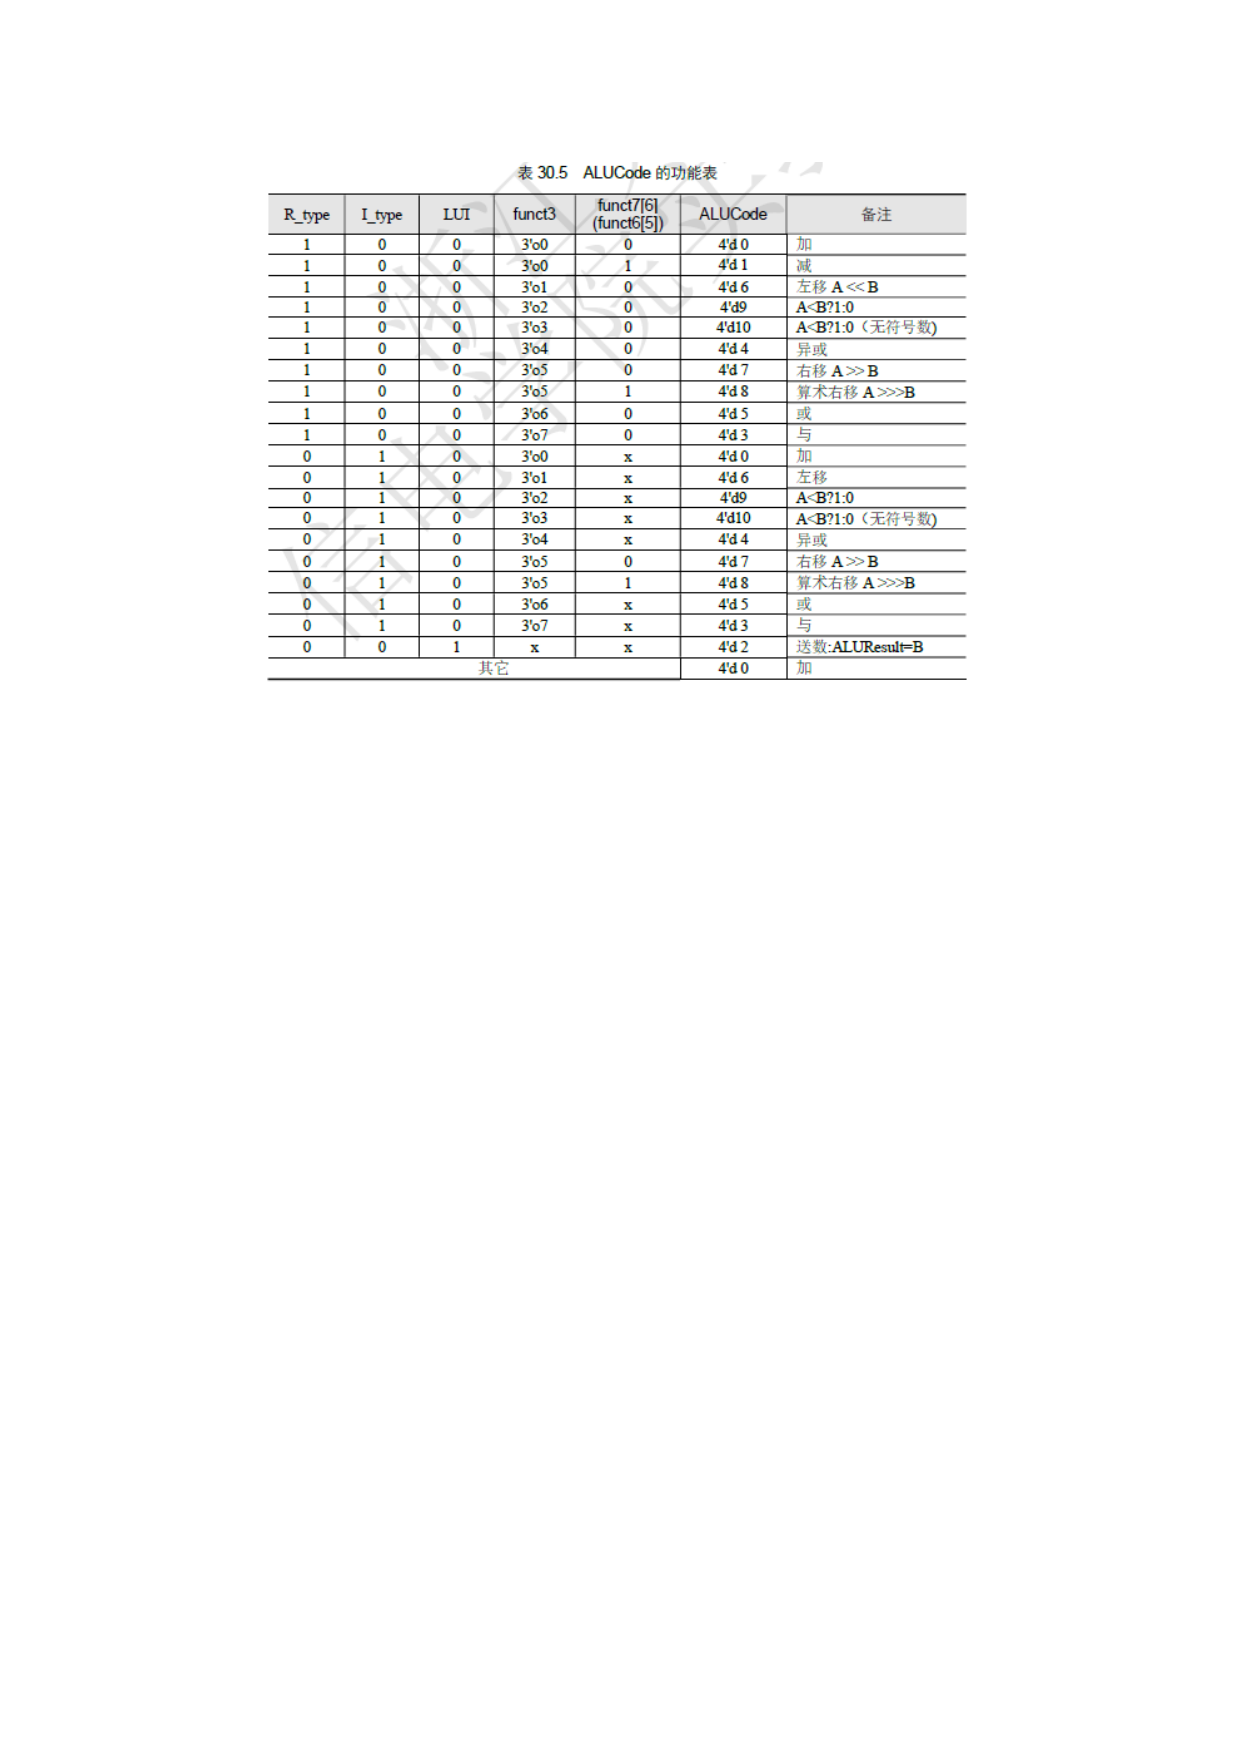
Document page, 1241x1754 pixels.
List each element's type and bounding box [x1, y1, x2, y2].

picture [231, 162, 1018, 690]
